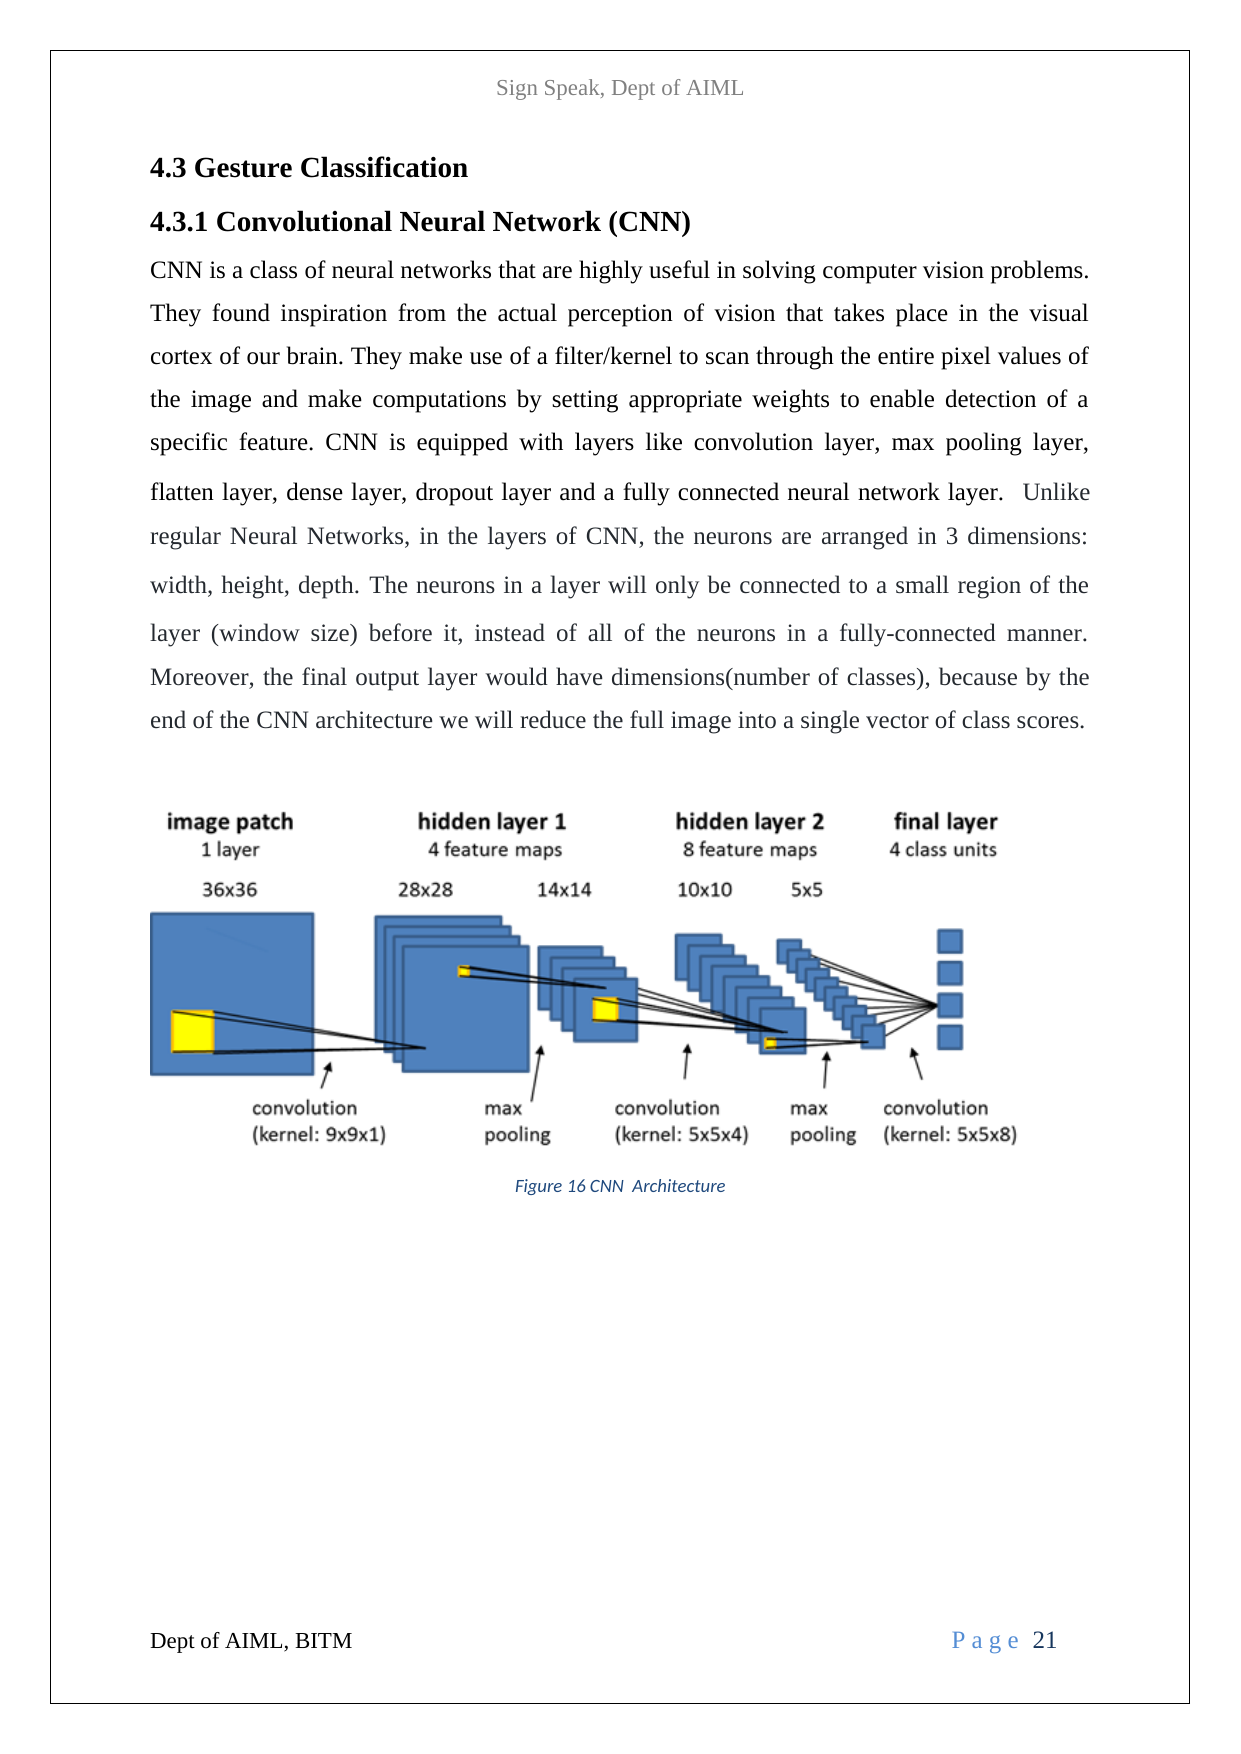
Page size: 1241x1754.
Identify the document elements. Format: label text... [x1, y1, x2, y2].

picture [150, 798, 1033, 1161]
text CNN is a class of neural networks that are highly useful in solving computer vision problems. They found inspiration from the actual perception of vision that takes place in the visual cortex of our brain. They make use of a filter/kernel to scan through the entire pixel values of the image and make computations by setting appropriate weights to enable detection of a specific feature. CNN is equipped with layers like convolution layer, max pooling layer, flatten layer, dense layer, dropout layer and a fully connected neural network layer. Unlike regular Neural Networks, in the layers of CNN, the neurons are arranged in 3 dimensions: width, height, depth. The neurons in a layer will only be connected to a small region of the layer (window size) before it, instead of all of the neurons in a fully-connected manner. Moreover, the final output layer would have dimensions(number of classes), because by the end of the CNN architecture we will reduce the full image into a single vector of class scores. [150, 255, 1090, 734]
subtitle 4.3.1 Convolutional Neural Network (CNN) [150, 204, 1090, 238]
subtitle 4.3 Gesture Classification [150, 150, 1051, 183]
